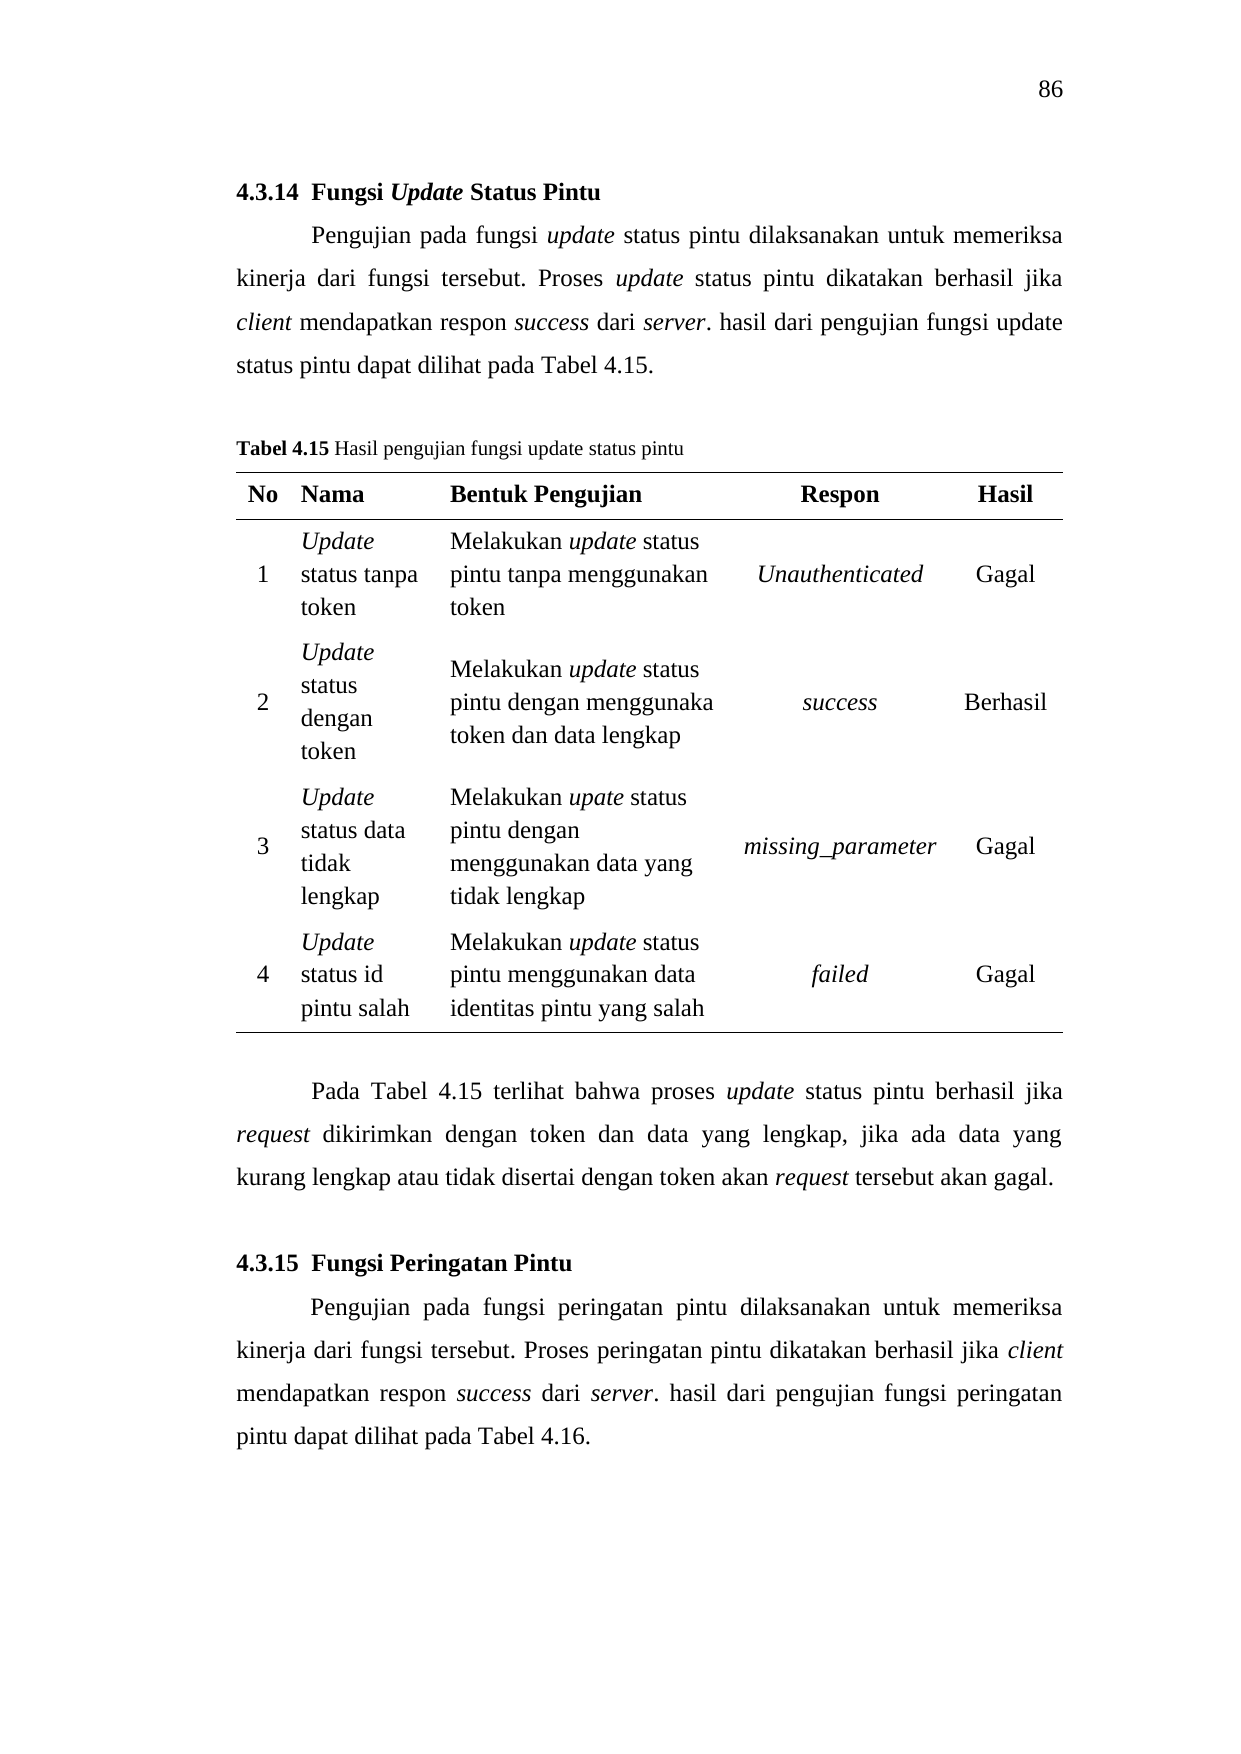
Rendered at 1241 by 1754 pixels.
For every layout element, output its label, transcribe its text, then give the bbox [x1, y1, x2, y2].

text Fungsi Update Status Pintu [236, 177, 1063, 206]
table_header Bentuk Pengujian [439, 473, 732, 518]
table_cell Update status tanpa token [289, 520, 438, 631]
table_cell Update status id pintu salah [289, 920, 438, 1032]
text Pengujian pada fungsi update status pintu dilaksanakan untuk memeriksa kinerja dari fungsi tersebut. Proses update status pintu dikatakan berhasil jika client mendapatkan respon success dari server. hasil dari pengujian fungsi update status pintu dapat dilihat pada Tabel 4.15. [236, 220, 1063, 378]
table_header Nama [289, 473, 438, 518]
table_cell Melakukan update status pintu dengan menggunaka token dan data lengkap [439, 631, 732, 776]
table_cell Update status dengan token [289, 631, 438, 776]
table_cell missing_parameter [732, 776, 948, 920]
table_header Hasil [948, 473, 1063, 518]
table_cell 4 [236, 920, 289, 1032]
table_cell failed [732, 920, 948, 1032]
table_cell Gagal [948, 920, 1063, 1032]
table_cell Gagal [948, 776, 1063, 920]
table_cell 2 [236, 631, 289, 776]
table_header Respon [732, 473, 948, 518]
table_cell Berhasil [948, 631, 1063, 776]
text Tabel 4.15 Hasil pengujian fungsi update status pintu [236, 436, 1063, 460]
table_cell Update status data tidak lengkap [289, 776, 438, 920]
table_cell 1 [236, 520, 289, 631]
table_cell 3 [236, 776, 289, 920]
text Fungsi Peringatan Pintu [236, 1248, 1063, 1277]
table_header No [236, 473, 289, 518]
table_cell Melakukan update status pintu menggunakan data identitas pintu yang salah [439, 920, 732, 1032]
table_cell Gagal [948, 520, 1063, 631]
table_cell Unauthenticated [732, 520, 948, 631]
text Pada Tabel 4.15 terlihat bahwa proses update status pintu berhasil jika request dikirimkan dengan token dan data yang lengkap, jika ada data yang kurang lengkap atau tidak disertai dengan token akan request tersebut akan gagal. [236, 1076, 1063, 1191]
text Pengujian pada fungsi peringatan pintu dilaksanakan untuk memeriksa kinerja dari fungsi tersebut. Proses peringatan pintu dikatakan berhasil jika client mendapatkan respon success dari server. hasil dari pengujian fungsi peringatan pintu dapat dilihat pada Tabel 4.16. [236, 1292, 1063, 1450]
table_cell Melakukan update status pintu tanpa menggunakan token [439, 520, 732, 631]
table_cell success [732, 631, 948, 776]
table_cell Melakukan upate status pintu dengan menggunakan data yang tidak lengkap [439, 776, 732, 920]
